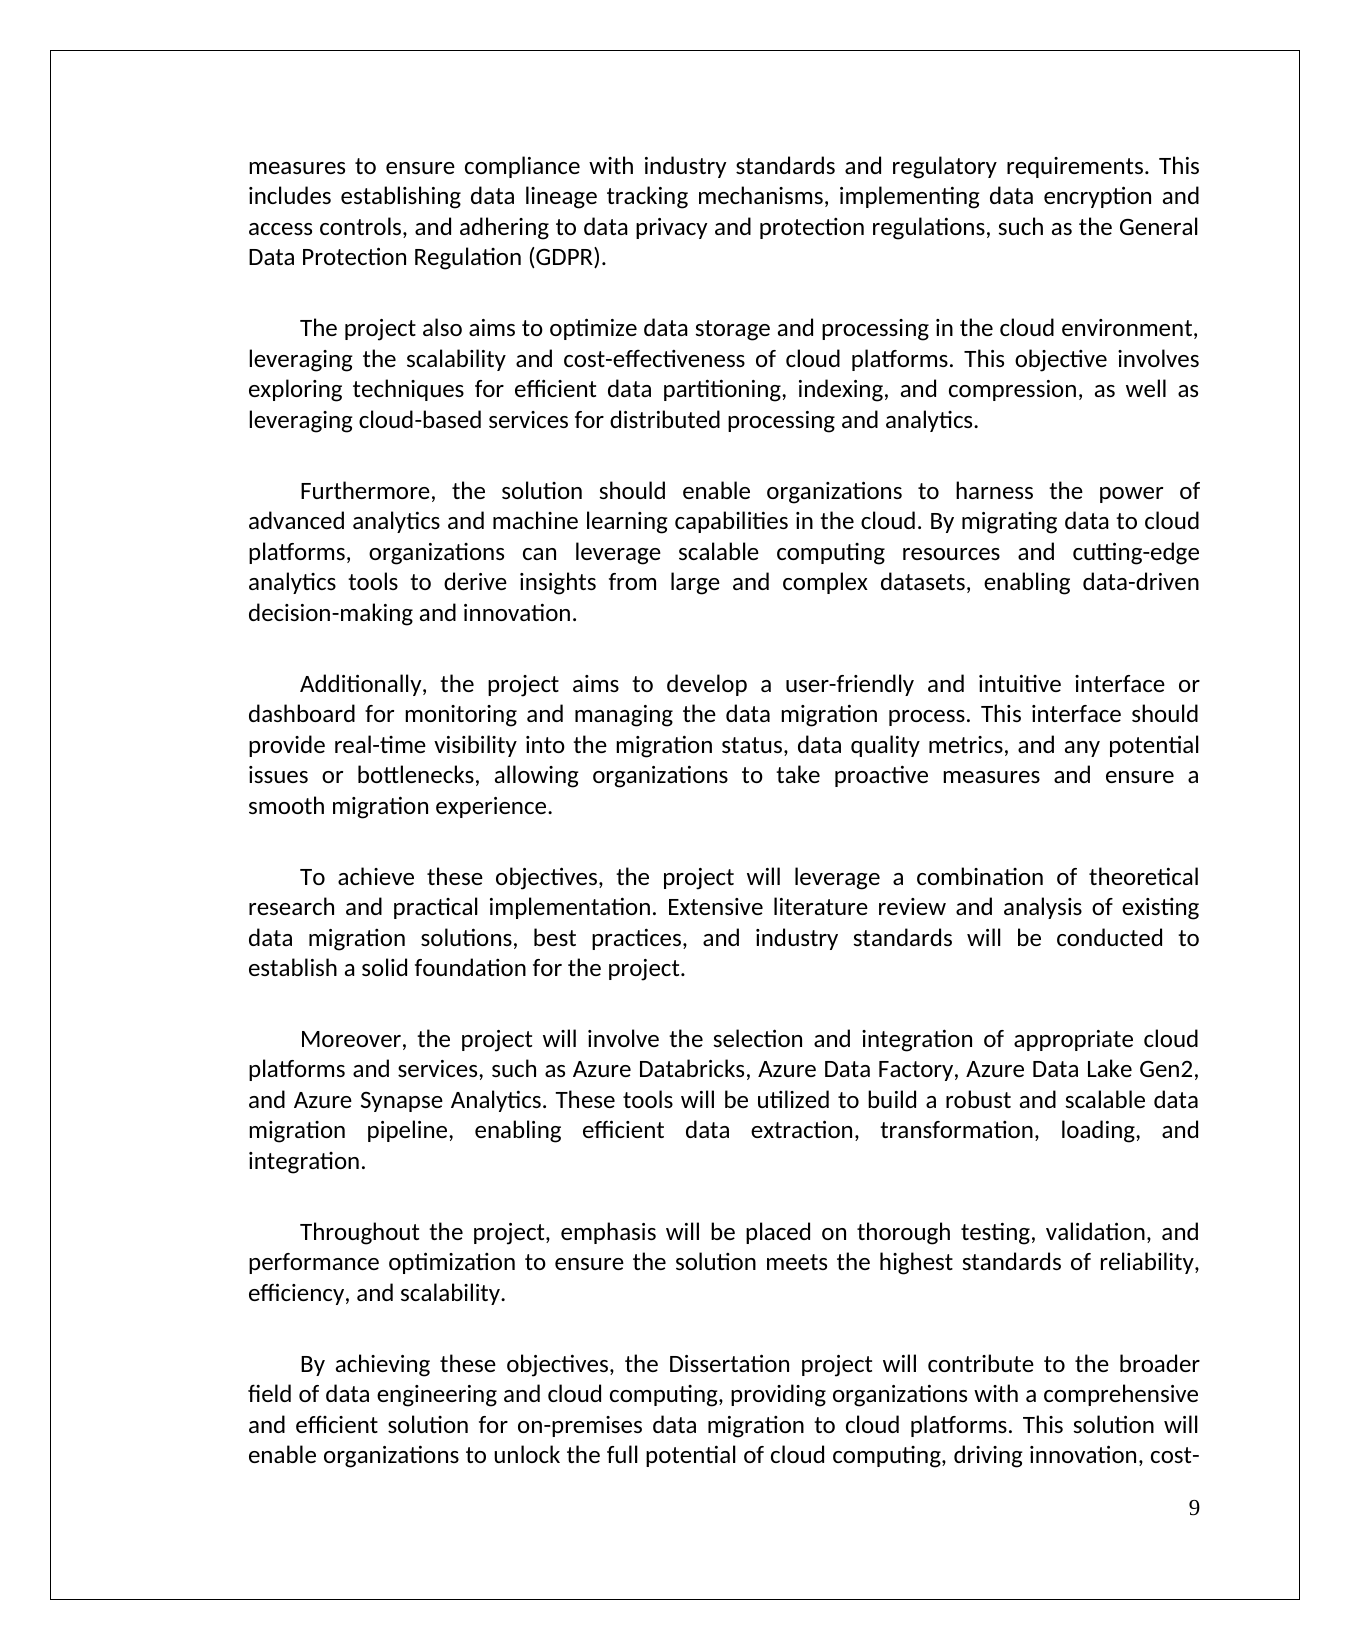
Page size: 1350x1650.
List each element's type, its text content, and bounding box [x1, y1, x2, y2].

text Furthermore, the solution should enable organizations to harness the power of advanced analytics and machine learning capabilities in the cloud. By migrating data to cloud platforms, organizations can leverage scalable computing resources and cutting-edge analytics tools to derive insights from large and complex datasets, enabling data-driven decision-making and innovation. [248, 475, 1200, 627]
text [248, 1348, 1200, 1470]
text To achieve these objectives, the project will leverage a combination of theoretical research and practical implementation. Extensive literature review and analysis of existing data migration solutions, best practices, and industry standards will be conducted to establish a solid foundation for the project. [248, 861, 1200, 983]
text The project also aims to optimize data storage and processing in the cloud environment, leveraging the scalability and cost-effectiveness of cloud platforms. This objective involves exploring techniques for efficient data partitioning, indexing, and compression, as well as leveraging cloud-based services for distributed processing and analytics. [248, 312, 1200, 434]
text Throughout the project, emphasis will be placed on thorough testing, validation, and performance optimization to ensure the solution meets the highest standards of reliability, efficiency, and scalability. [248, 1216, 1200, 1307]
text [248, 150, 1200, 272]
text Moreover, the project will involve the selection and integration of appropriate cloud platforms and services, such as Azure Databricks, Azure Data Factory, Azure Data Lake Gen2, and Azure Synapse Analytics. These tools will be utilized to build a robust and scalable data migration pipeline, enabling efficient data extraction, transformation, loading, and integration. [248, 1023, 1200, 1176]
text Additionally, the project aims to develop a user-friendly and intuitive interface or dashboard for monitoring and managing the data migration process. This interface should provide real-time visibility into the migration status, data quality metrics, and any potential issues or bottlenecks, allowing organizations to take proactive measures and ensure a smooth migration experience. [248, 668, 1200, 820]
